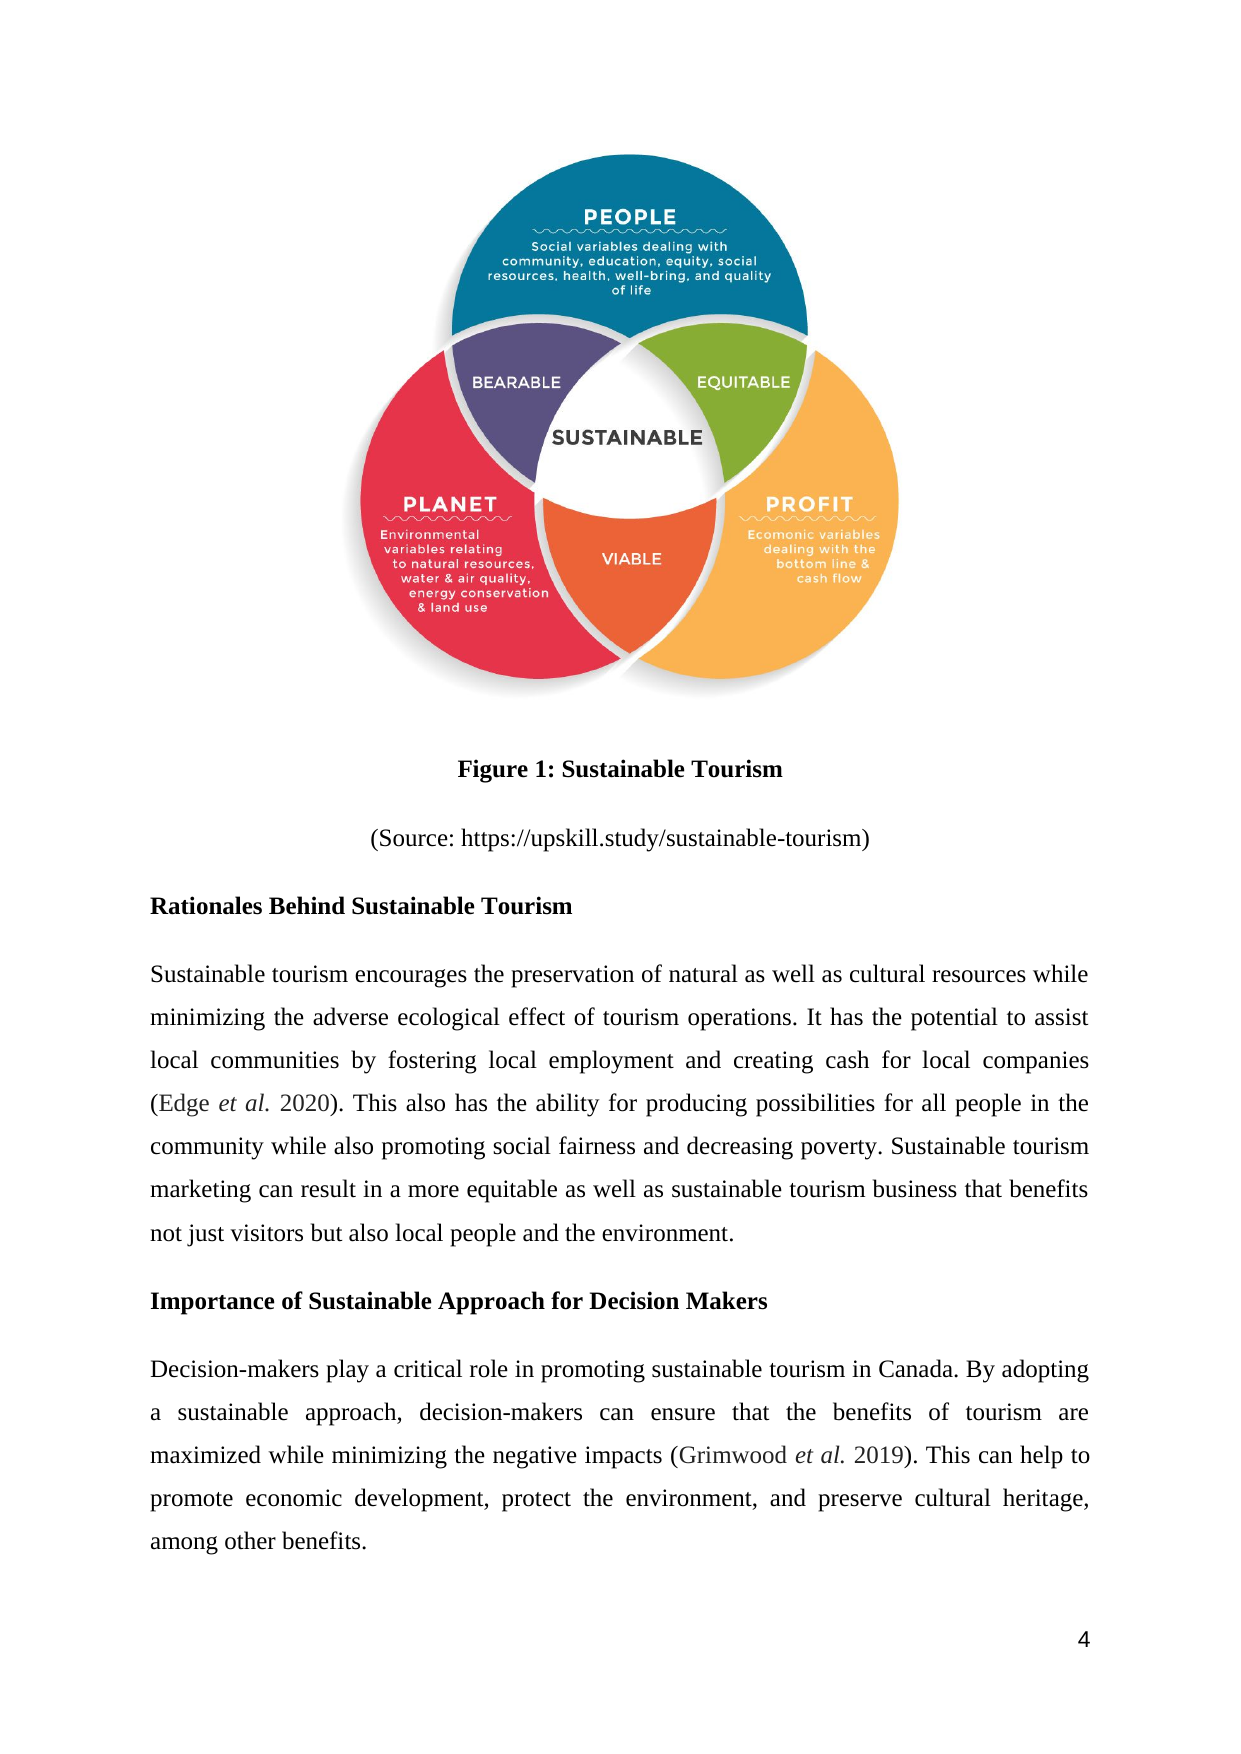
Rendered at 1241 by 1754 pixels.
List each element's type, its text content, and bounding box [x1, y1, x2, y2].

text (Source: https://upskill.study/sustainable-tourism) [150, 823, 1090, 851]
text Rationales Behind Sustainable Tourism [150, 891, 1090, 919]
text Importance of Sustainable Approach for Decision Makers [150, 1286, 1090, 1314]
text Sustainable tourism encourages the preservation of natural as well as cultural resources while minimizing the adverse ecological effect of tourism operations. It has the potential to assist local communities by fostering local employment and creating cash for local companies (Edge et al. 2020). This also has the ability for producing possibilities for all people in the community while also promoting social fairness and decreasing poverty. Sustainable tourism marketing can result in a more equitable as well as sustainable tourism business that benefits not just visitors but also local people and the environment. [150, 959, 1090, 1246]
text Decision-makers play a critical role in promoting sustainable tourism in Canada. By adopting a sustainable approach, decision-makers can ensure that the benefits of tourism are maximized while minimizing the negative impacts (Grimwood et al. 2019). This can help to promote economic development, protect the environment, and preserve cultural heritage, among other benefits. [150, 1354, 1090, 1555]
picture [336, 150, 904, 717]
text Figure 1: Sustainable Tourism [150, 754, 1090, 783]
